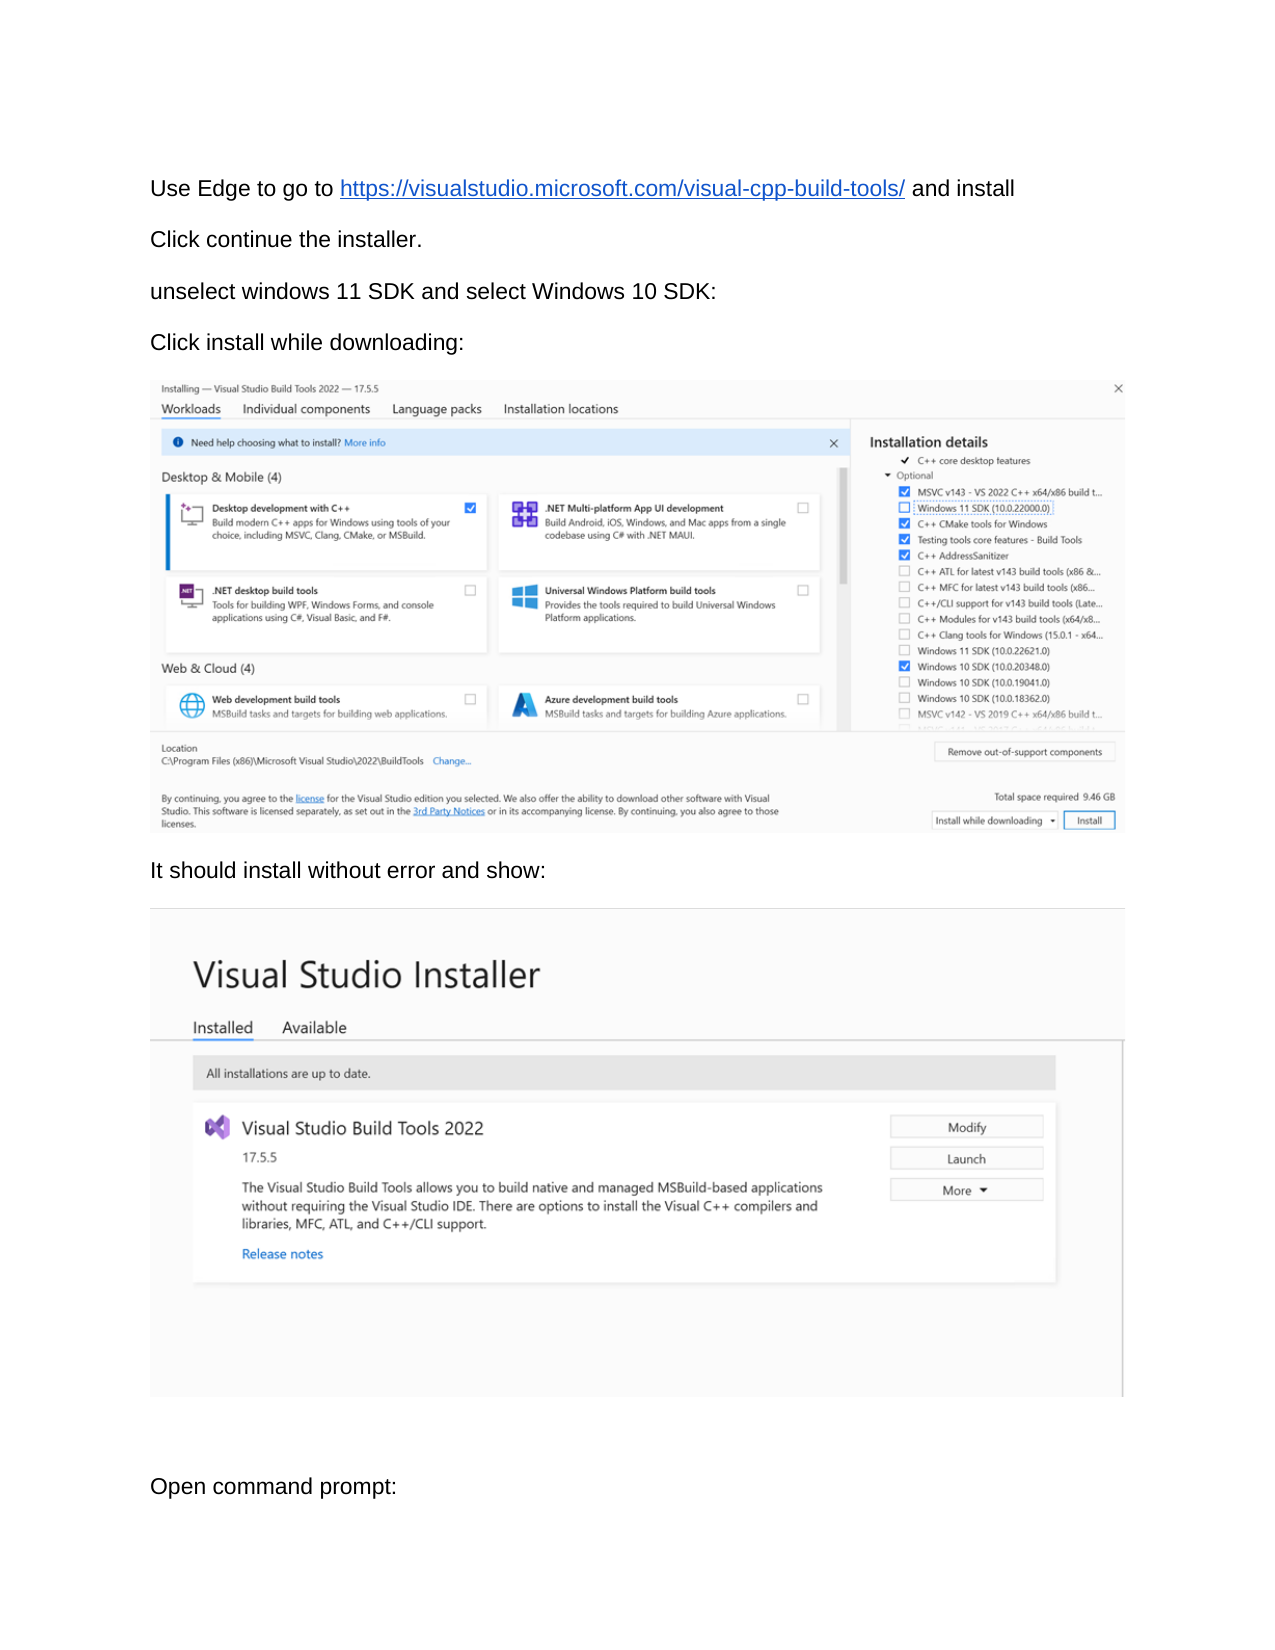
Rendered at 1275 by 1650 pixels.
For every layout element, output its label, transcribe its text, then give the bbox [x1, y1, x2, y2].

text It should install without error and show: [150, 857, 1125, 884]
picture [150, 380, 1125, 833]
text Click install while downloading: [150, 329, 1125, 355]
text Open command prompt: [150, 1473, 1125, 1499]
text Use Edge to go to https://visualstudio.microsoft.com/visual-cpp-build-tools/ and install [150, 175, 1125, 201]
picture [150, 908, 1125, 1397]
text unselect windows 11 SDK and select Windows 10 SDK: [150, 278, 1125, 304]
text Click continue the installer. [150, 226, 1125, 253]
